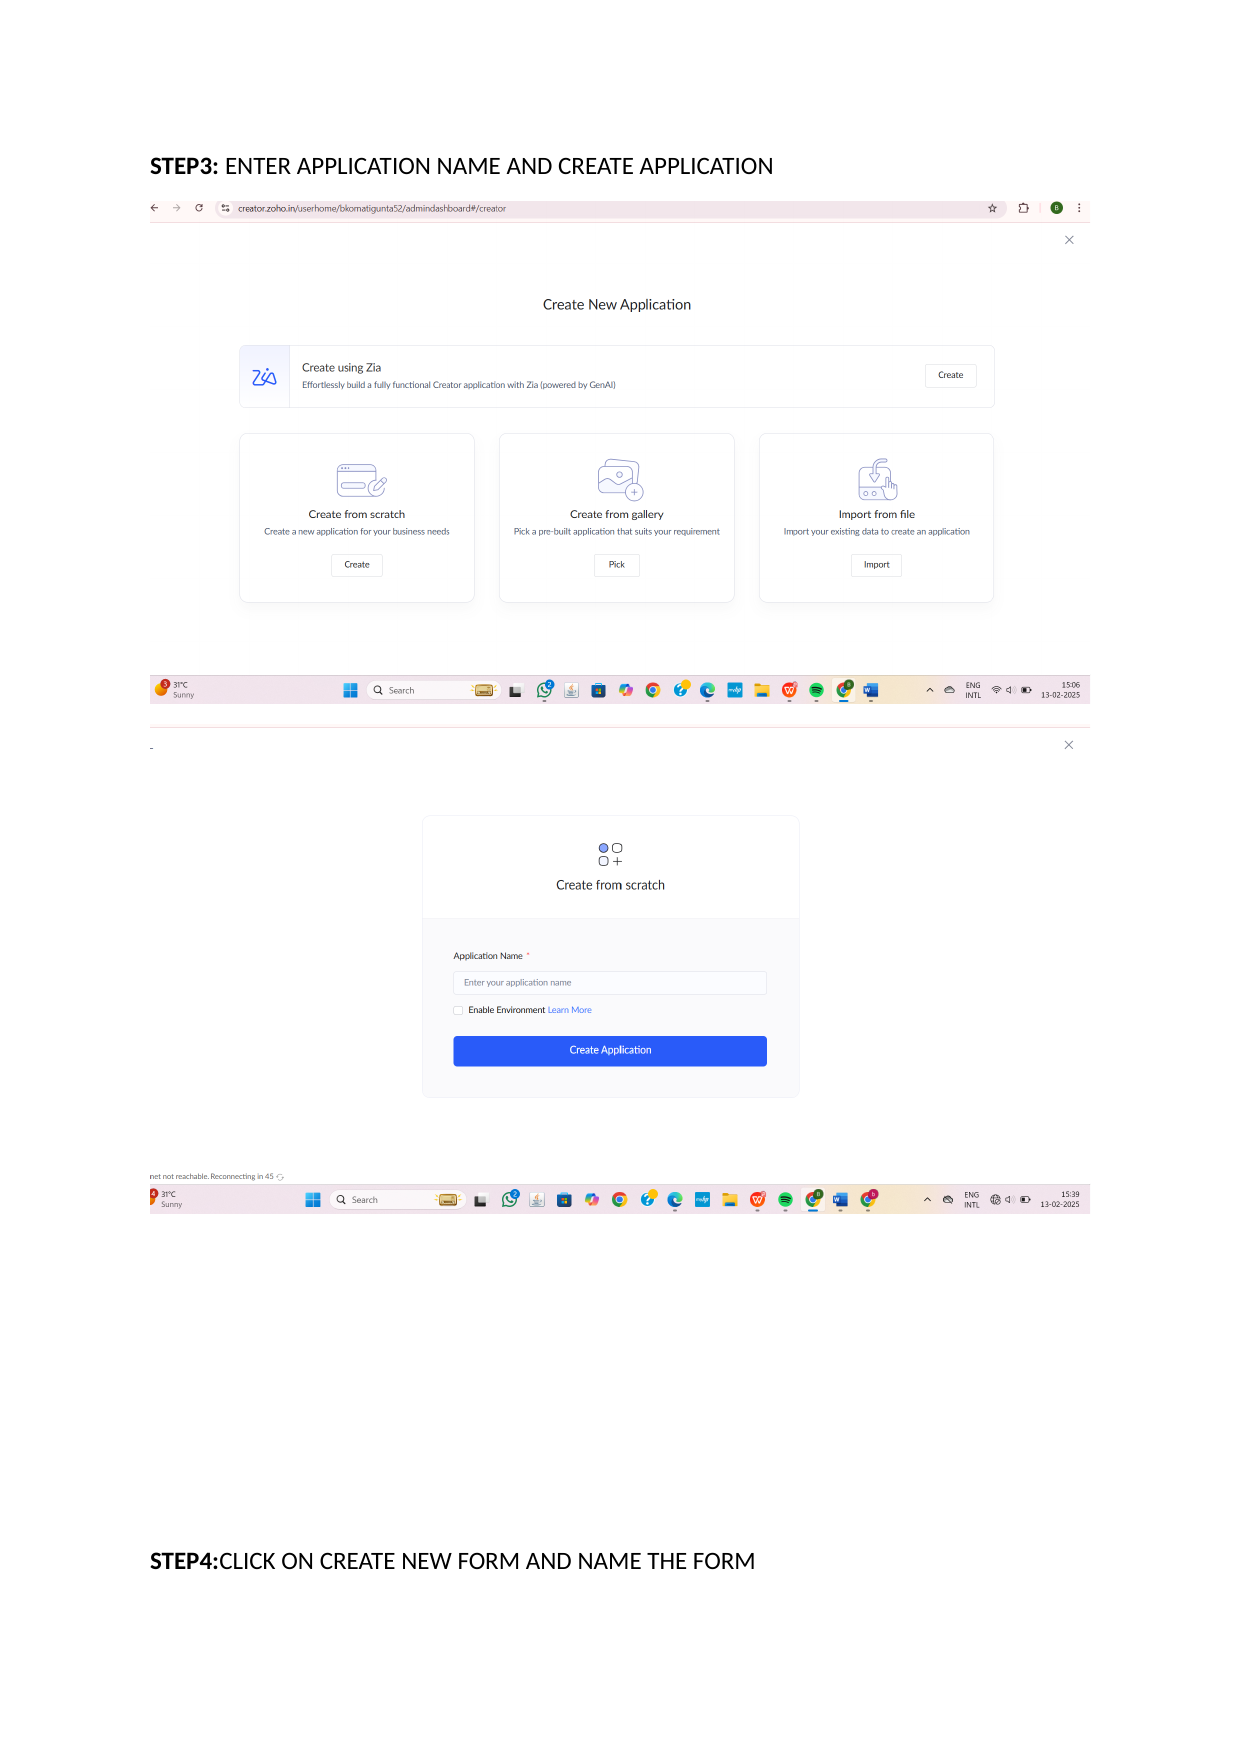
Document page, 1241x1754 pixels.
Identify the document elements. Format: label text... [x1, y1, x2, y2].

picture [150, 201, 1091, 704]
text STEP3: ENTER APPLICATION NAME AND CREATE APPLICATION [150, 150, 1090, 181]
picture [150, 724, 1091, 1214]
text STEP4:CLICK ON CREATE NEW FORM AND NAME THE FORM [150, 1545, 1090, 1576]
